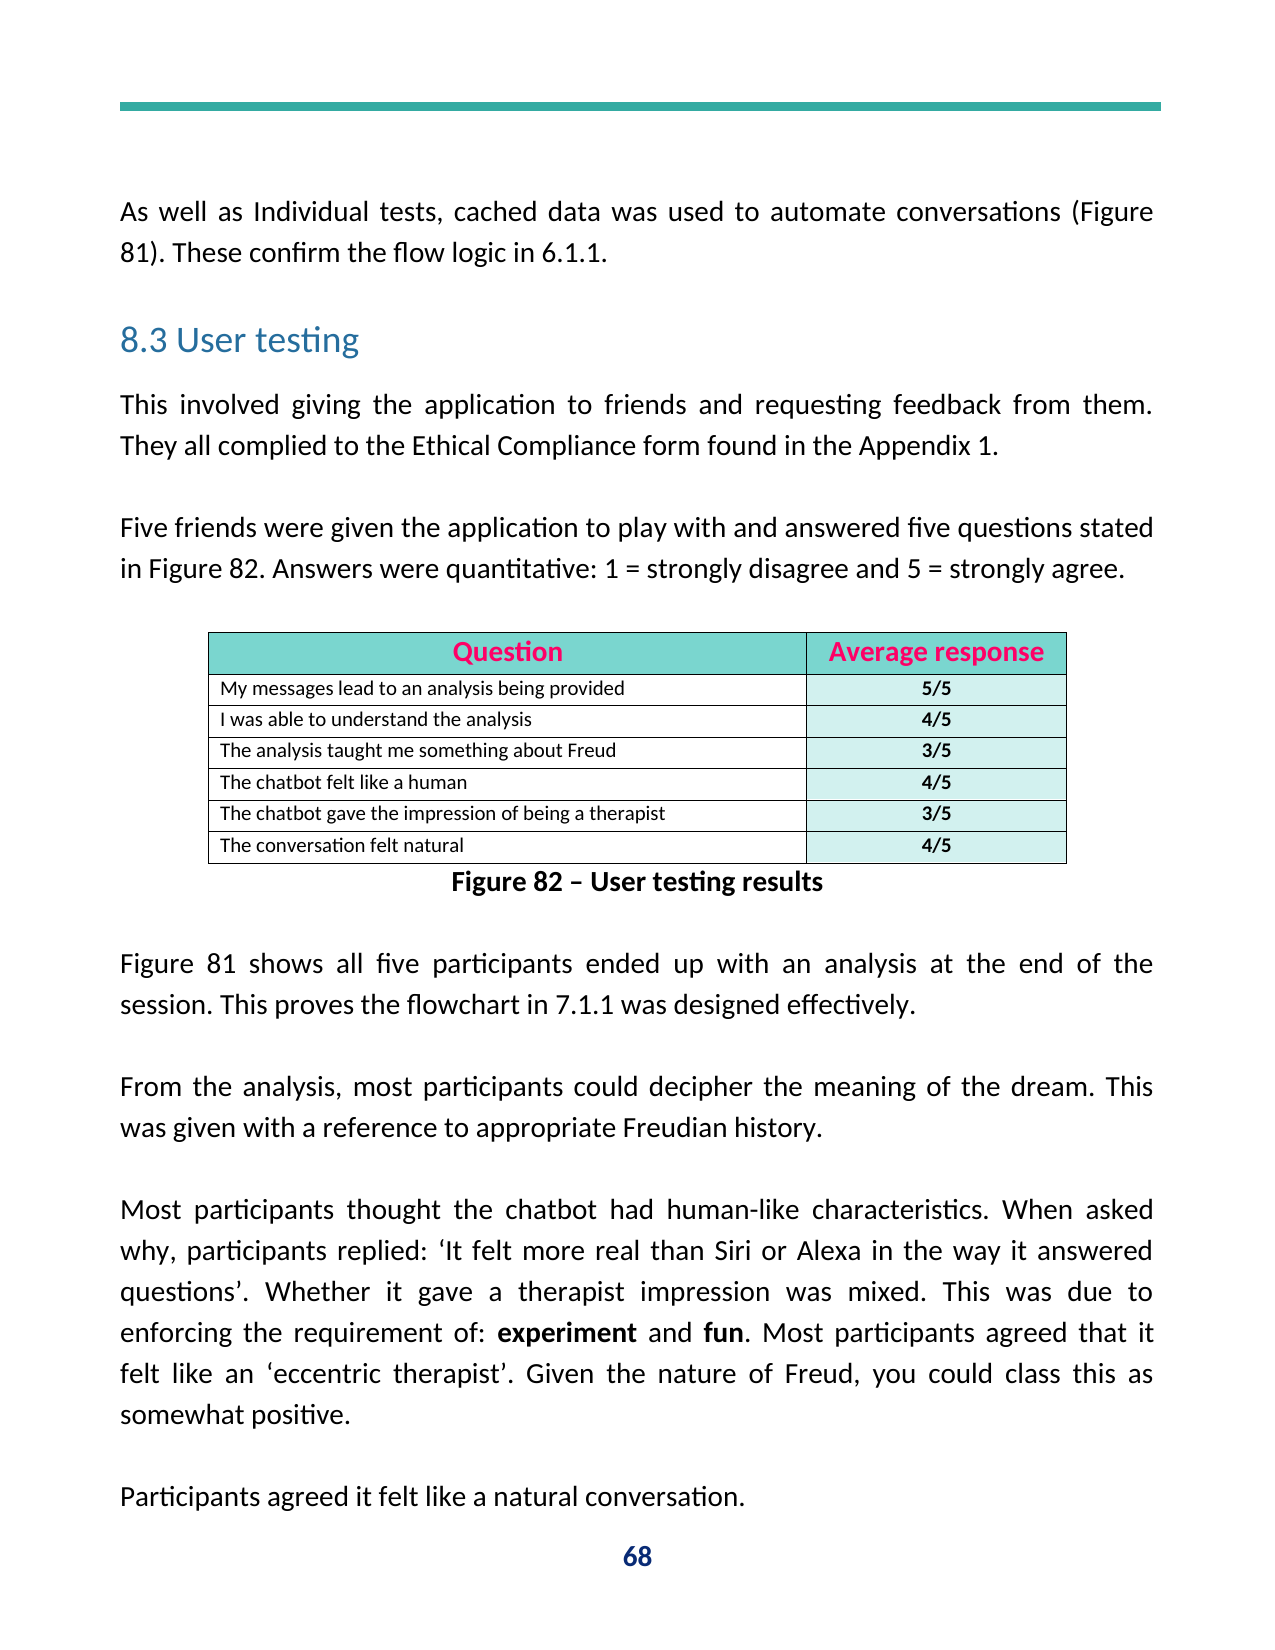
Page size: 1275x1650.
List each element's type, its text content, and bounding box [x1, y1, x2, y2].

table_cell The analysis taught me something about Freud [209, 738, 806, 768]
table_cell I was able to understand the analysis [209, 706, 806, 737]
text From the analysis, most participants could decipher the meaning of the dream. This was given with a reference to appropriate Freudian history. [120, 1068, 1155, 1145]
text Figure 82 – User testing results [120, 863, 1155, 899]
text As well as Individual tests, cached data was used to automate conversations (Figure 81). These confirm the flow logic in 6.1.1. [120, 193, 1155, 269]
table_header Question [209, 633, 806, 674]
text Five friends were given the application to play with and answered five questions stated in Figure 82. Answers were quantitative: 1 = strongly disagree and 5 = strongly agree. [120, 509, 1155, 586]
text Figure 81 shows all five participants ended up with an analysis at the end of the session. This proves the flowchart in 7.1.1 was designed effectively. [120, 945, 1155, 1022]
table_cell The chatbot felt like a human [209, 769, 806, 799]
table_cell 5/5 [807, 675, 1066, 705]
text Most participants thought the chatbot had human-like characteristics. When asked why, participants replied: ‘It felt more real than Siri or Alexa in the way it answered questions’. Whether it gave a therapist impression was mixed. This was due to enforcing the requirement of: experiment and fun. Most participants agreed that it felt like an ‘eccentric therapist’. Given the nature of Freud, you could class this as somewhat positive. [120, 1191, 1155, 1431]
table_cell 3/5 [807, 801, 1066, 831]
text Participants agreed it felt like a natural conversation. [120, 1478, 1155, 1513]
subtitle 8.3 User testing [120, 316, 1155, 361]
table_cell The conversation felt natural [209, 832, 806, 862]
table_cell My messages lead to an analysis being provided [209, 675, 806, 705]
table_cell 4/5 [807, 706, 1066, 737]
table_cell 4/5 [807, 769, 1066, 799]
table_header Average response [807, 633, 1066, 674]
table_cell The chatbot gave the impression of being a therapist [209, 801, 806, 831]
table_cell 3/5 [807, 738, 1066, 768]
table_cell 4/5 [807, 832, 1066, 862]
text This involved giving the application to friends and requesting feedback from them. They all complied to the Ethical Compliance form found in the Appendix 1. [120, 386, 1155, 463]
